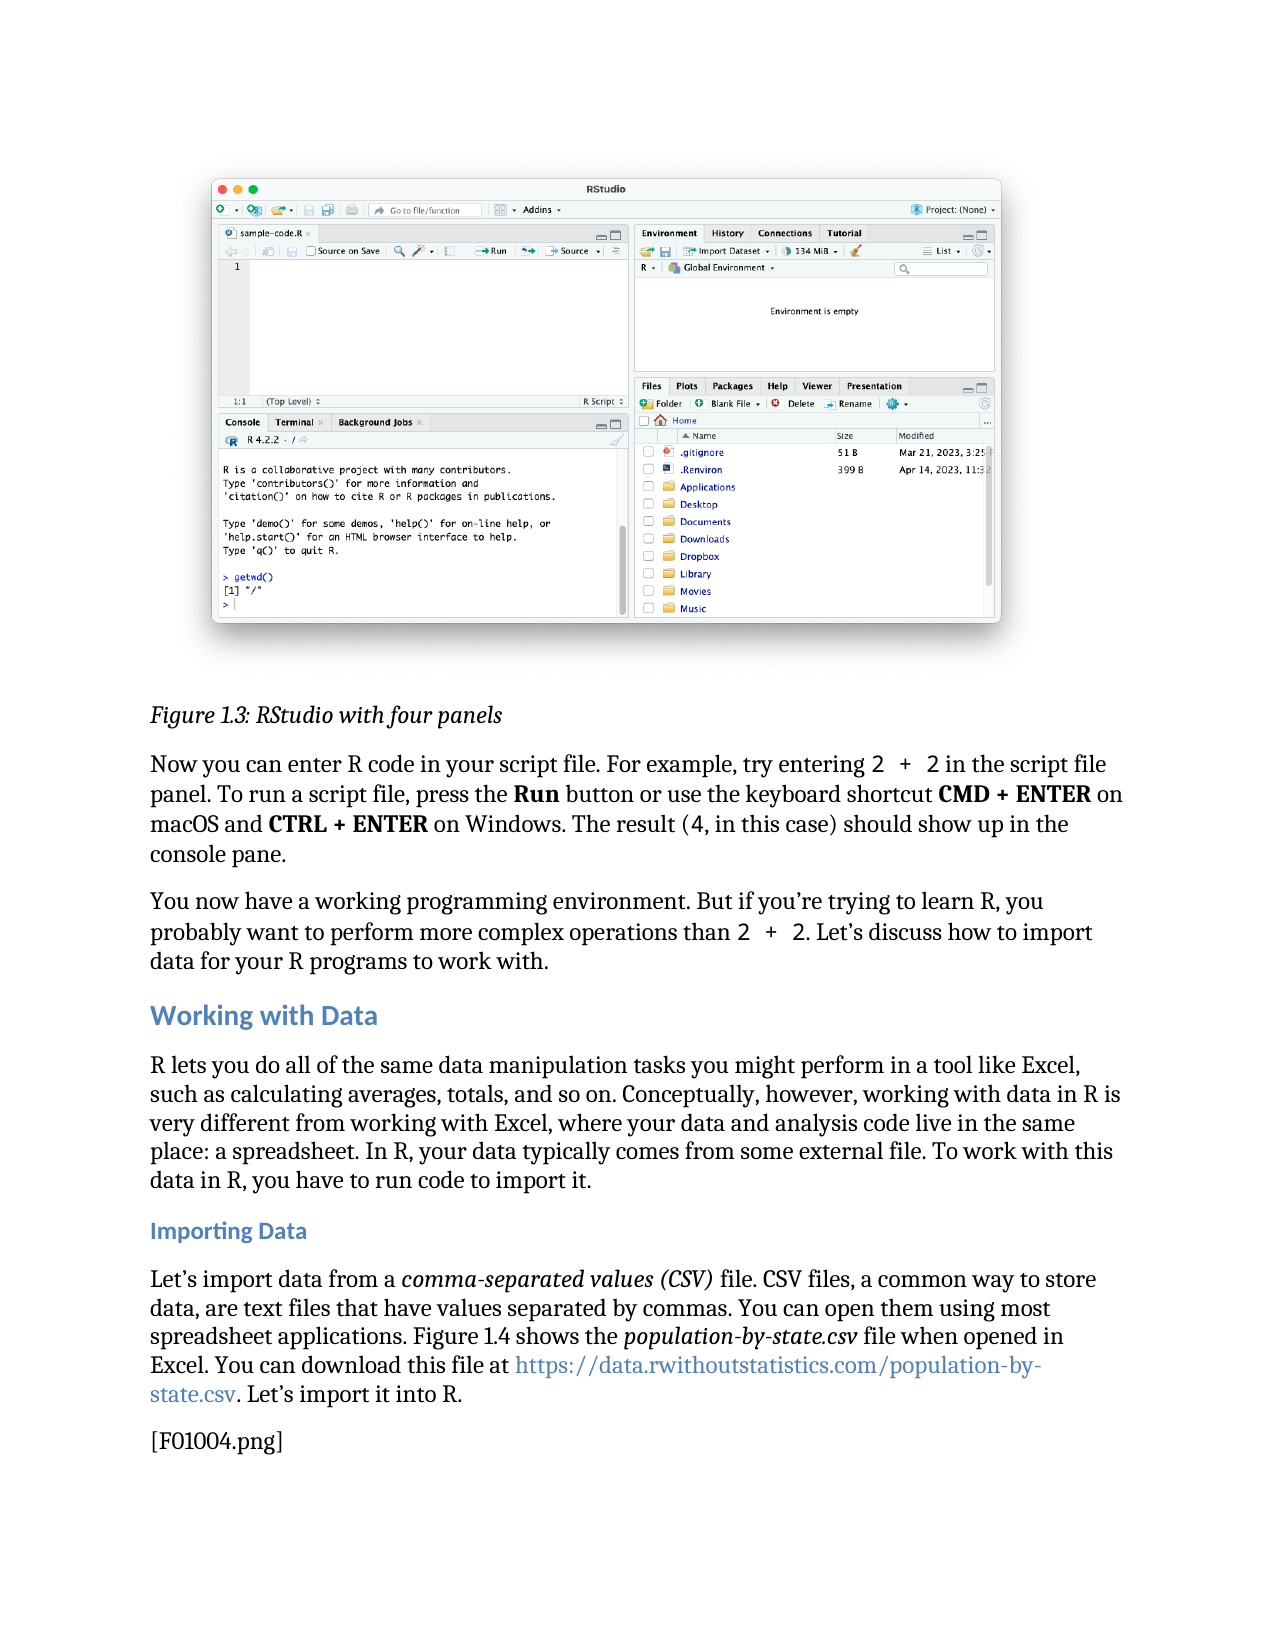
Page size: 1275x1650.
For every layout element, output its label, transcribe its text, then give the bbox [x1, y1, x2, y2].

text R lets you do all of the same data manipulation tasks you might perform in a tool like Excel, such as calculating averages, totals, and so on. Conceptually, however, working with data in R is very different from working with Excel, where your data and analysis code live in the same place: a spreadsheet. In R, your data typically comes from some external file. To work with this data in R, you have to run code to import it. [150, 1051, 1125, 1195]
subtitle Importing Data [150, 1216, 1125, 1246]
text Let’s import data from a comma-separated values (CSV) file. CSV files, a common way to store data, are text files that have values separated by commas. You can open them using most spreadsheet applications. Figure 1.4 shows the population-by-state.csv file when opened in Excel. You can download this file at https://data.rwithoutstatistics.com/population-by-state.csv. Let’s import it into R. [150, 1265, 1125, 1408]
text You now have a working programming environment. But if you’re trying to learn R, you probably want to perform more complex operations than 2 + 2. Let’s discuss how to import data for your R programs to work with. [150, 887, 1125, 976]
subtitle Working with Data [150, 997, 1125, 1032]
text Figure 1.3: RStudio with four panels [150, 701, 1125, 729]
text [F01004.png] [150, 1427, 1125, 1456]
picture [168, 150, 1044, 680]
text Now you can enter R code in your script file. For example, try entering 2 + 2 in the script file panel. To run a script file, press the Run button or use the keyboard shortcut CMD + ENTER on macOS and CTRL + ENTER on Windows. The result (4, in this case) should show up in the console pane. [150, 748, 1125, 868]
